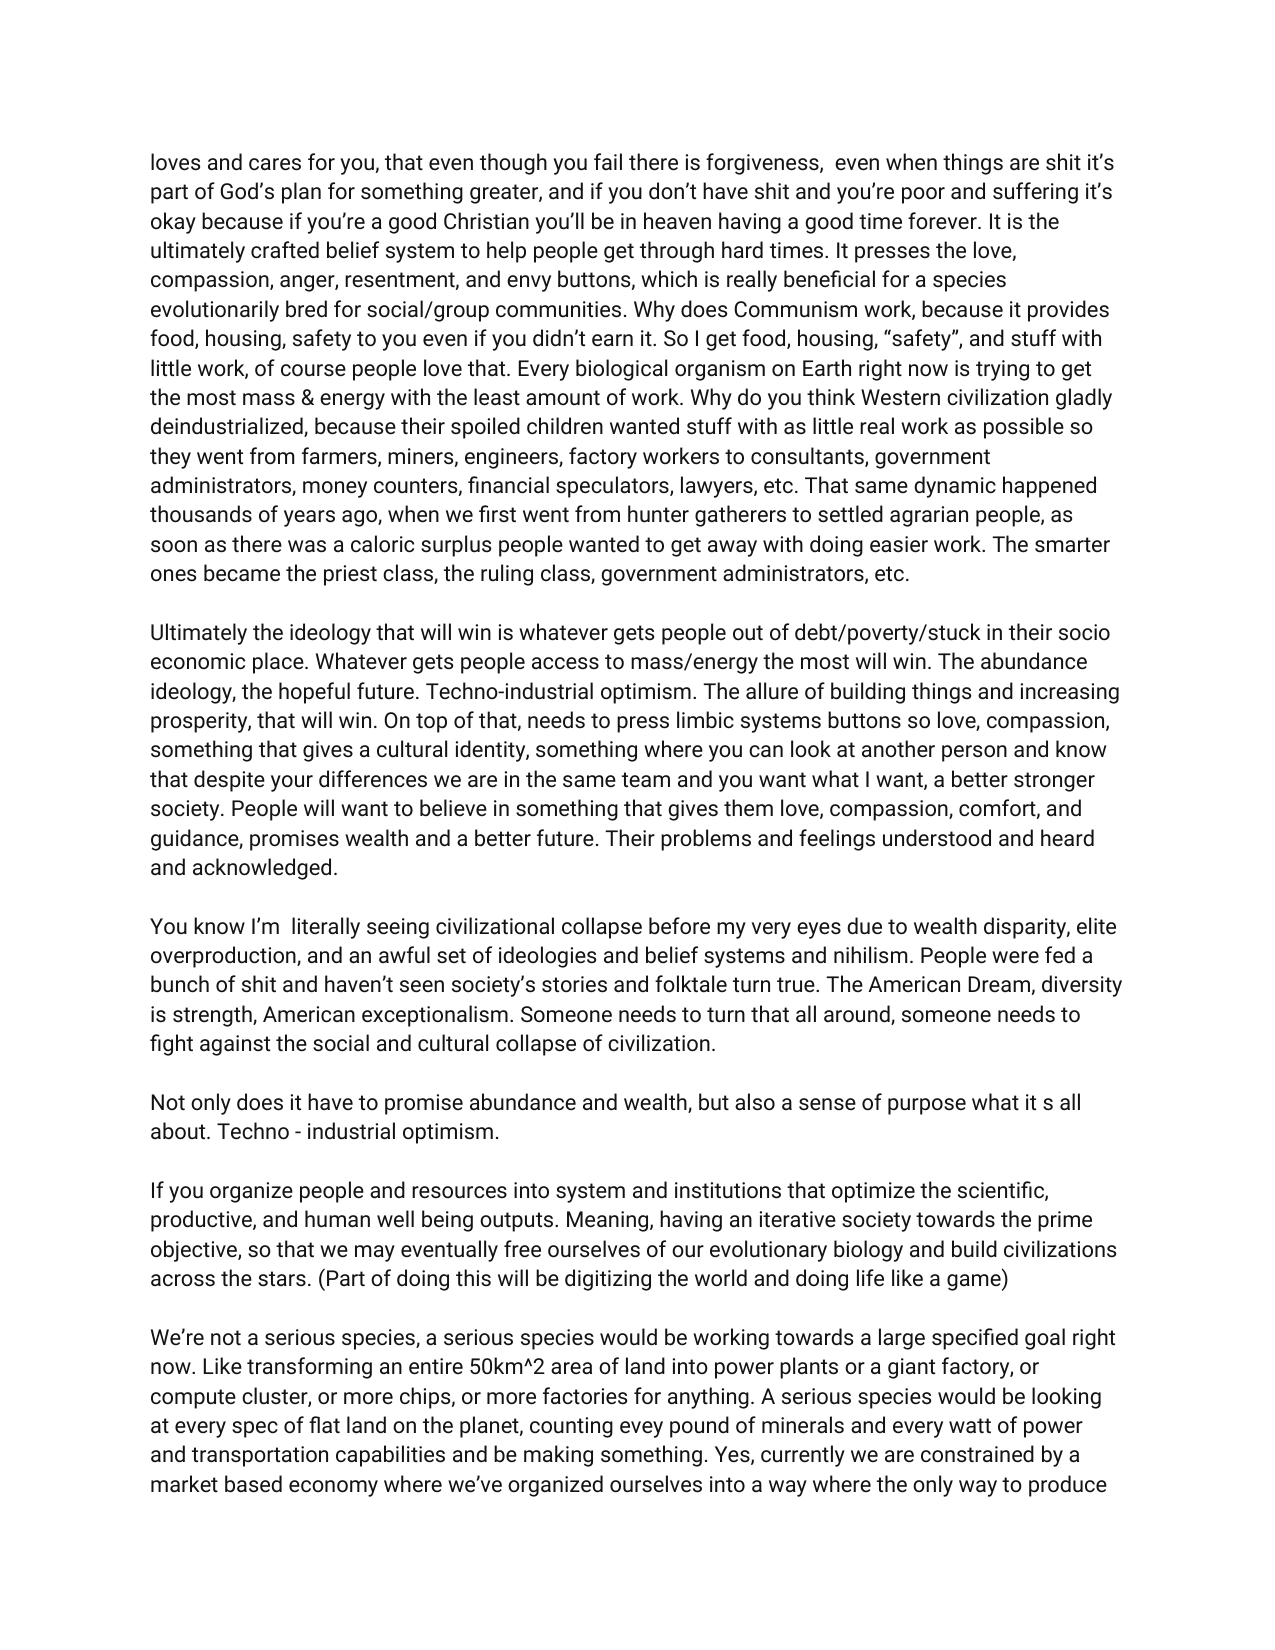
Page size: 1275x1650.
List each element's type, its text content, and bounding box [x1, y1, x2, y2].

text If you organize people and resources into system and institutions that optimize the scientific, productive, and human well being outputs. Meaning, having an iterative society towards the prime objective, so that we may eventually free ourselves of our evolutionary biology and build civilizations across the stars. (Part of doing this will be digitizing the world and doing life like a game) [150, 1178, 1125, 1292]
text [150, 150, 1125, 587]
text Not only does it have to promise abundance and wealth, but also a sense of purpose what it s all about. Techno - industrial optimism. [150, 1090, 1125, 1145]
text You know I’m literally seeing civilizational collapse before my very eyes due to wealth disparity, elite overproduction, and an awful set of ideologies and belief systems and nihilism. People were fed a bunch of shit and haven’t seen society’s stories and folktale turn true. The American Dream, diversity is strength, American exceptionalism. Someone needs to turn that all around, someone needs to fight against the social and cultural collapse of civilization. [150, 914, 1125, 1057]
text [150, 1325, 1125, 1497]
text Ultimately the ideology that will win is whatever gets people out of debt/poverty/stuck in their socio economic place. Whatever gets people access to mass/energy the most will win. The abundance ideology, the hopeful future. Techno-industrial optimism. The allure of building things and increasing prosperity, that will win. On top of that, needs to press limbic systems buttons so love, compassion, something that gives a cultural identity, something where you can look at another person and know that despite your differences we are in the same team and you want what I want, a better stronger society. People will want to believe in something that gives them love, compassion, comfort, and guidance, promises wealth and a better future. Their problems and feelings understood and heard and acknowledged. [150, 620, 1125, 881]
